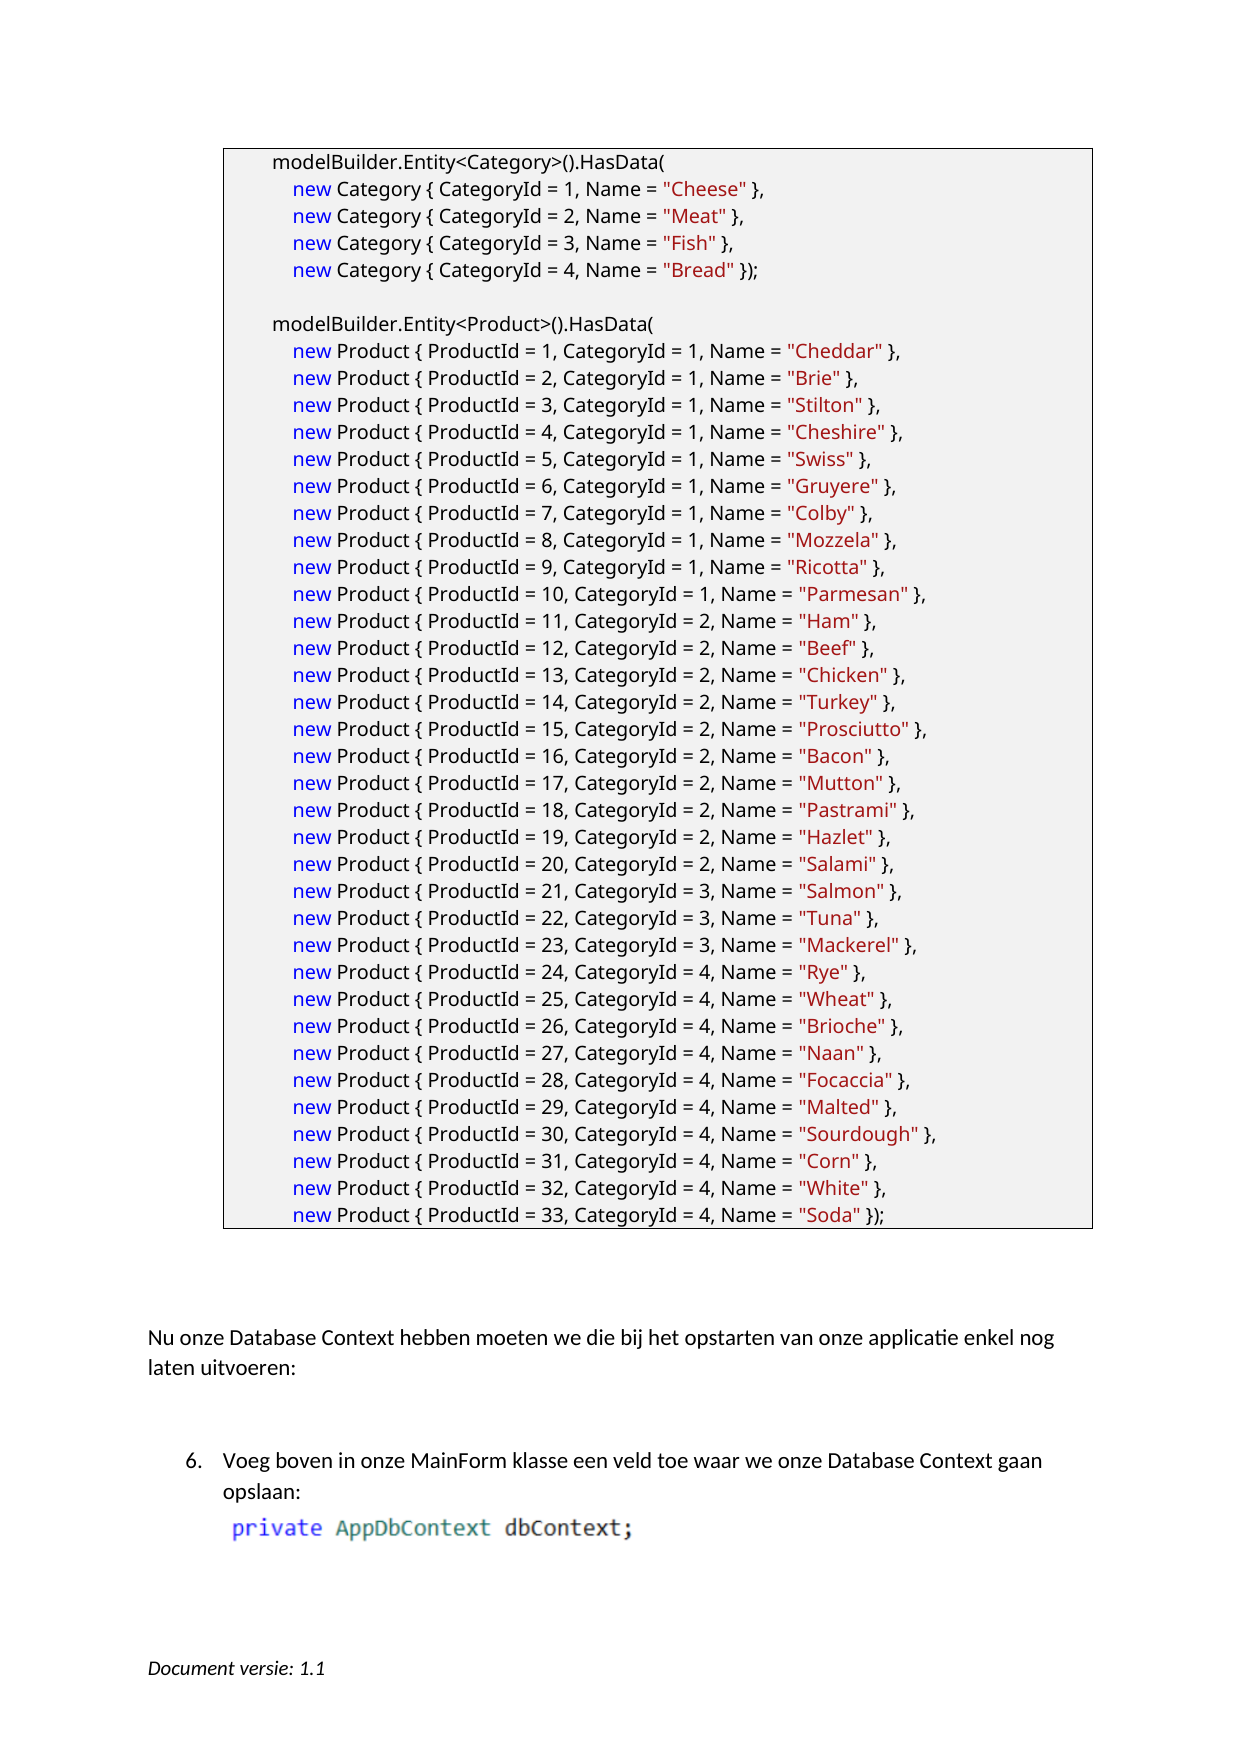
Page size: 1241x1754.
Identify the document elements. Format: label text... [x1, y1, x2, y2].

text Nu onze Database Context hebben moeten we die bij het opstarten van onze applicatie enkel nog laten uitvoeren: [148, 1323, 1093, 1381]
table_header modelBuilder.Entity<Category>().HasData( new Category { CategoryId = 1, Name = "Cheese" }, new Category { CategoryId = 2, Name = "Meat" }, new Category { CategoryId = 3, Name = "Fish" }, new Category { CategoryId = 4, Name = "Bread" }); modelBuilder.Entity<Product>().HasData( new Product { ProductId = 1, CategoryId = 1, Name = "Cheddar" }, new Product { ProductId = 2, CategoryId = 1, Name = "Brie" }, new Product { ProductId = 3, CategoryId = 1, Name = "Stilton" }, new Product { ProductId = 4, CategoryId = 1, Name = "Cheshire" }, new Product { ProductId = 5, CategoryId = 1, Name = "Swiss" }, new Product { ProductId = 6, CategoryId = 1, Name = "Gruyere" }, new Product { ProductId = 7, CategoryId = 1, Name = "Colby" }, new Product { ProductId = 8, CategoryId = 1, Name = "Mozzela" }, new Product { ProductId = 9, CategoryId = 1, Name = "Ricotta" }, new Product { ProductId = 10, CategoryId = 1, Name = "Parmesan" }, new Product { ProductId = 11, CategoryId = 2, Name = "Ham" }, new Product { ProductId = 12, CategoryId = 2, Name = "Beef" }, new Product { ProductId = 13, CategoryId = 2, Name = "Chicken" }, new Product { ProductId = 14, CategoryId = 2, Name = "Turkey" }, new Product { ProductId = 15, CategoryId = 2, Name = "Prosciutto" }, new Product { ProductId = 16, CategoryId = 2, Name = "Bacon" }, new Product { ProductId = 17, CategoryId = 2, Name = "Mutton" }, new Product { ProductId = 18, CategoryId = 2, Name = "Pastrami" }, new Product { ProductId = 19, CategoryId = 2, Name = "Hazlet" }, new Product { ProductId = 20, CategoryId = 2, Name = "Salami" }, new Product { ProductId = 21, CategoryId = 3, Name = "Salmon" }, new Product { ProductId = 22, CategoryId = 3, Name = "Tuna" }, new Product { ProductId = 23, CategoryId = 3, Name = "Mackerel" }, new Product { ProductId = 24, CategoryId = 4, Name = "Rye" }, new Product { ProductId = 25, CategoryId = 4, Name = "Wheat" }, new Product { ProductId = 26, CategoryId = 4, Name = "Brioche" }, new Product { ProductId = 27, CategoryId = 4, Name = "Naan" }, new Product { ProductId = 28, CategoryId = 4, Name = "Focaccia" }, new Product { ProductId = 29, CategoryId = 4, Name = "Malted" }, new Product { ProductId = 30, CategoryId = 4, Name = "Sourdough" }, new Product { ProductId = 31, CategoryId = 4, Name = "Corn" }, new Product { ProductId = 32, CategoryId = 4, Name = "White" }, new Product { ProductId = 33, CategoryId = 4, Name = "Soda" }); [224, 149, 1092, 1228]
list Voeg boven in onze MainForm klasse een veld toe waar we onze Database Context gaan opslaan: [185, 1447, 1093, 1505]
picture [222, 1507, 644, 1550]
